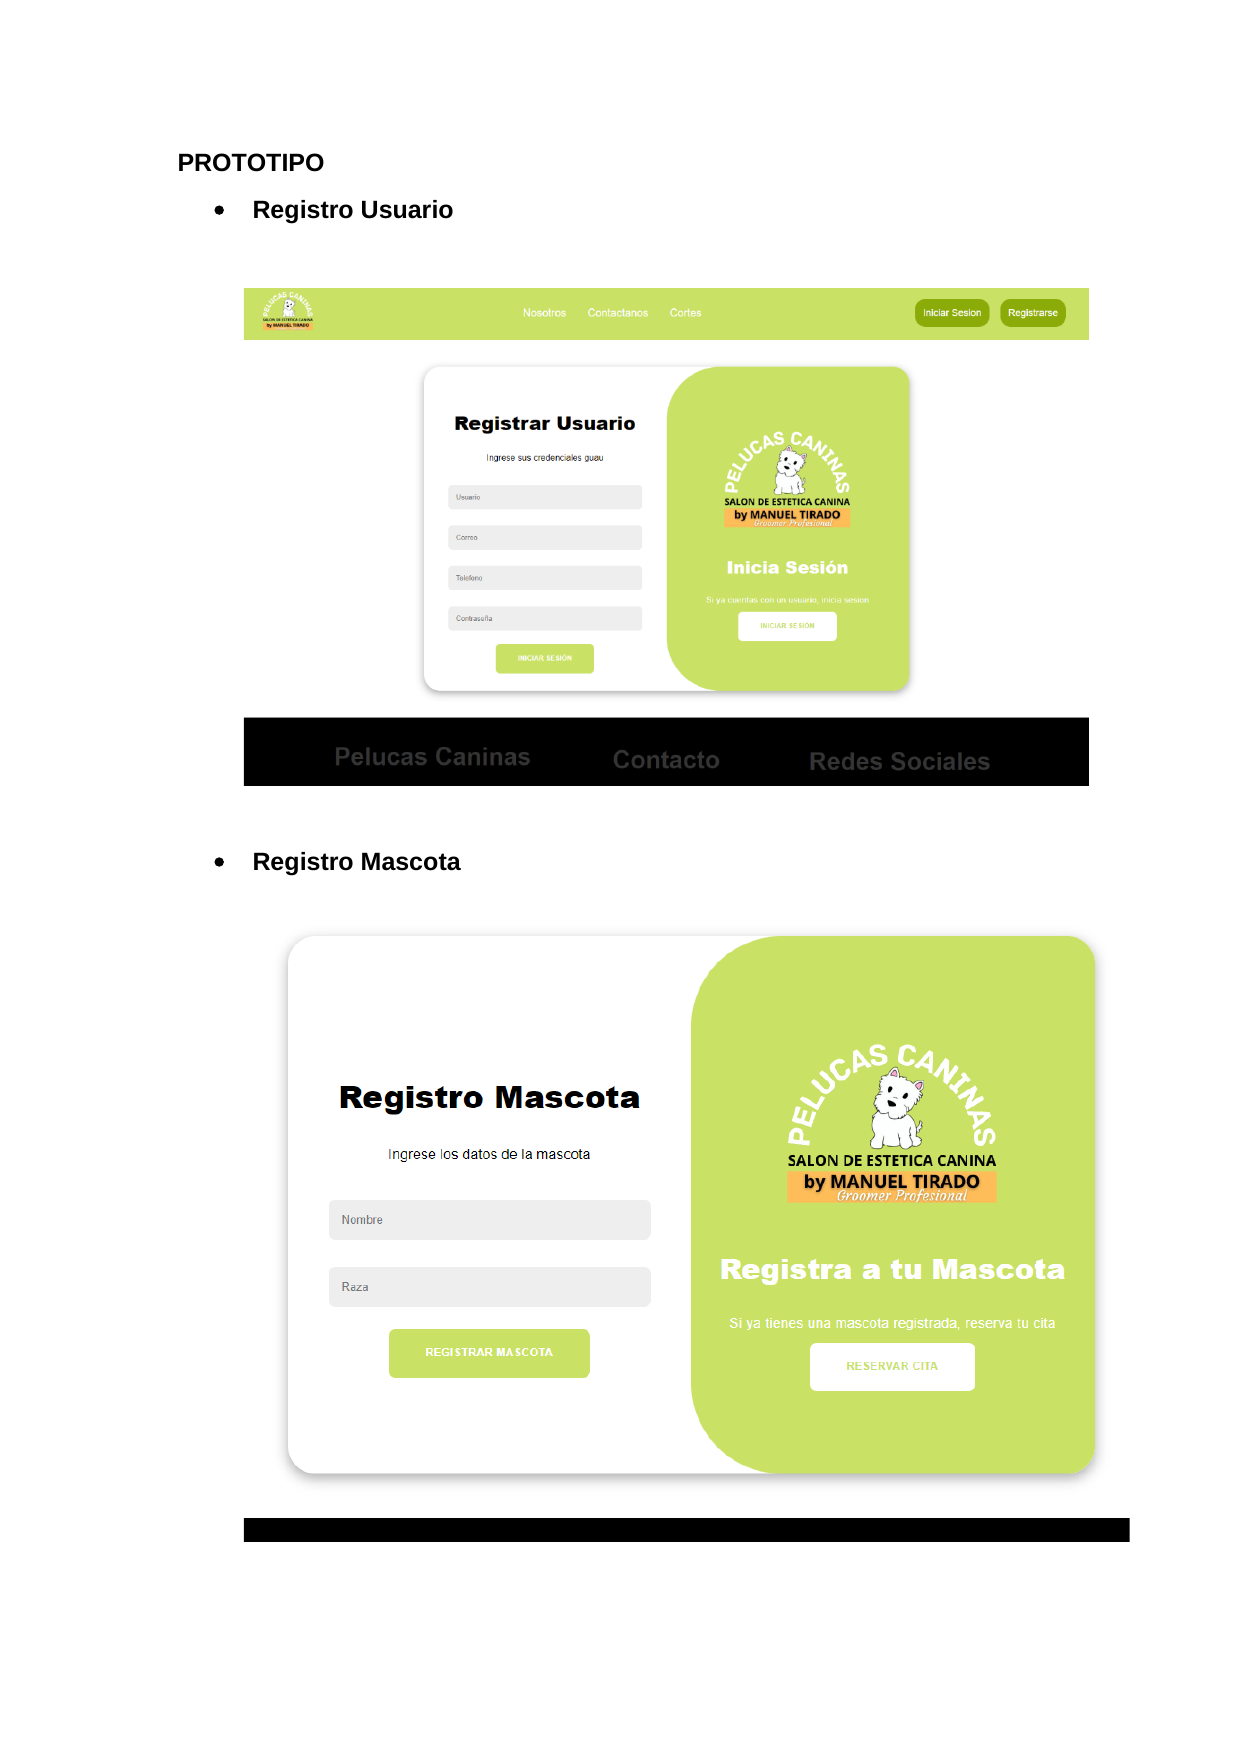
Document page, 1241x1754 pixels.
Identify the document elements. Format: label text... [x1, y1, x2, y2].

list Registro Mascota [215, 847, 1063, 876]
list Registro Usuario [215, 195, 1063, 224]
picture [243, 910, 1130, 1542]
text PROTOTIPO [177, 148, 1063, 176]
picture [243, 288, 1089, 786]
